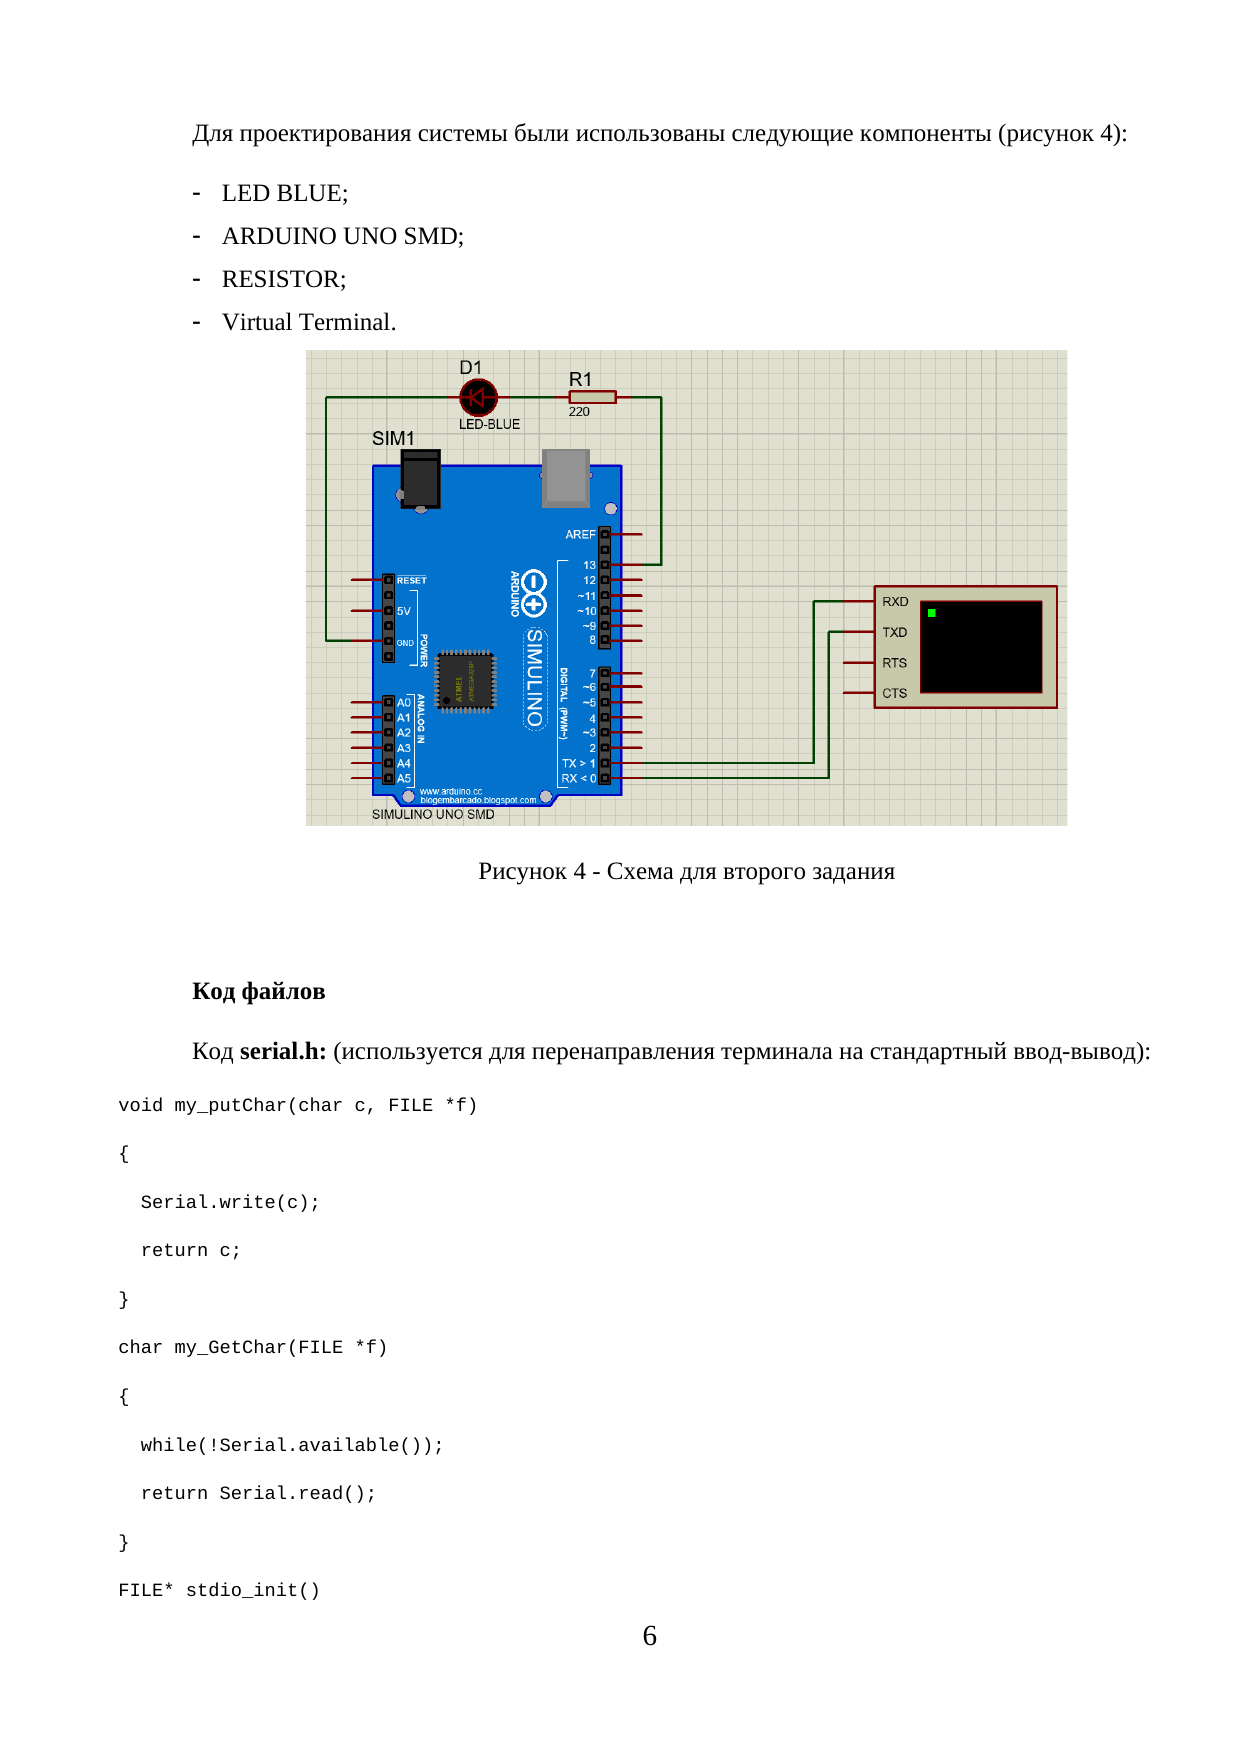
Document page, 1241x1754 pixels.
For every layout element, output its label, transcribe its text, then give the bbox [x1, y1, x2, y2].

text return Serial.read(); [118, 1484, 1181, 1505]
text LED BLUE; [192, 178, 1181, 207]
text Serial.write(c); [118, 1193, 1181, 1214]
text } [118, 1290, 1181, 1311]
text Virtual Terminal. [192, 307, 1181, 336]
text { [118, 1387, 1181, 1408]
text ARDUINO UNO SMD; [192, 221, 1181, 250]
text Для проектирования системы были использованы следующие компоненты (рисунок 4): [118, 118, 1181, 147]
text { [118, 1144, 1181, 1165]
text Код serial.h: (используется для перенаправления терминала на стандартный ввод-вывод): [118, 1036, 1181, 1064]
text char my_GetChar(FILE *f) [118, 1338, 1181, 1359]
text while(!Serial.available()); [118, 1435, 1181, 1457]
text RESISTOR; [192, 264, 1181, 293]
text return c; [118, 1241, 1181, 1262]
picture [305, 350, 1068, 826]
text void my_putChar(char c, FILE *f) [118, 1096, 1181, 1117]
text } [118, 1532, 1181, 1554]
text FILE* stdio_init() [118, 1581, 1181, 1602]
text Код файлов [118, 976, 1181, 1005]
